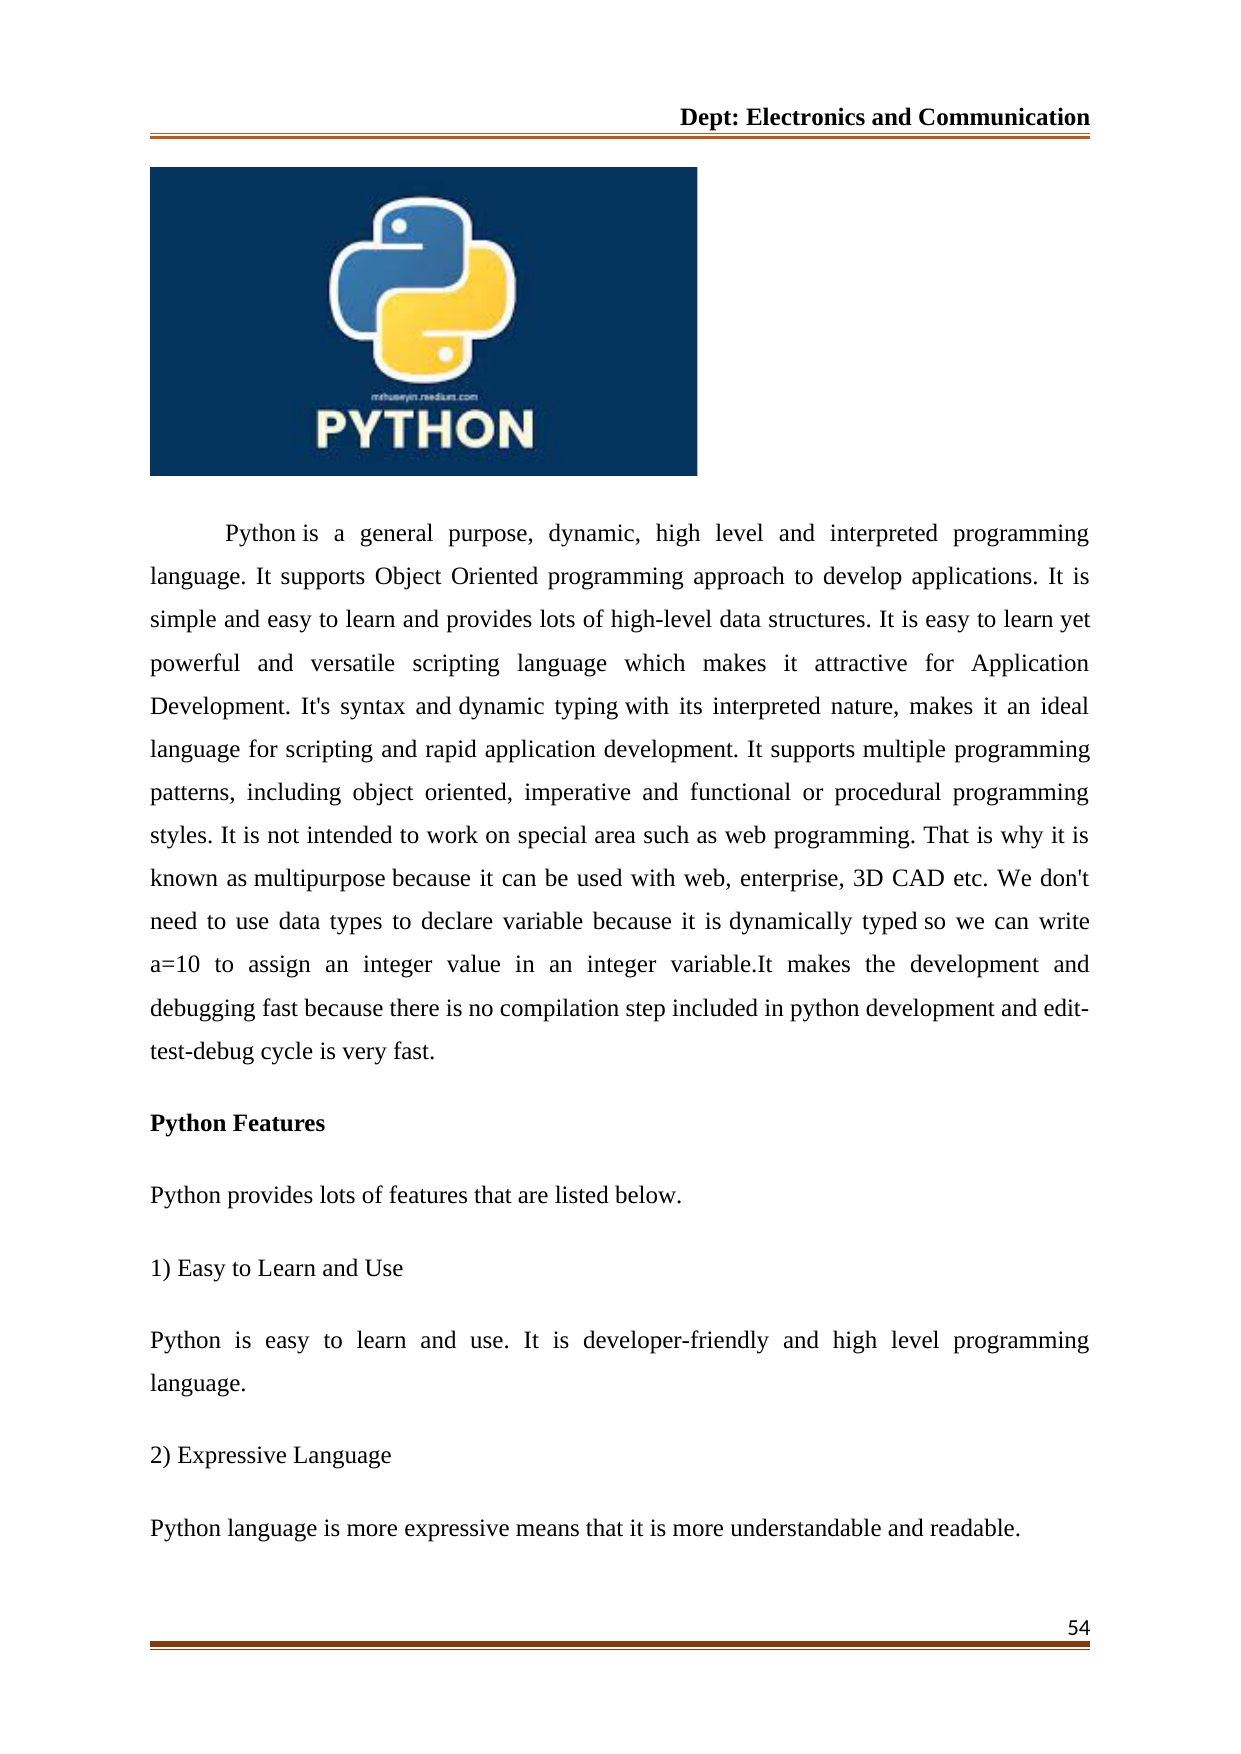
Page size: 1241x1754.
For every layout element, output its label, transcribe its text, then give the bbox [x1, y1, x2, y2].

text Python is easy to learn and use. It is developer-friendly and high level programming language. [150, 1325, 1090, 1397]
text Python language is more expressive means that it is more understandable and readable. [150, 1513, 1090, 1541]
text Python is a general purpose, dynamic, high level and interpreted programming language. It supports Object Oriented programming approach to develop applications. It is simple and easy to learn and provides lots of high-level data structures. It is easy to learn yet powerful and versatile scripting language which makes it attractive for Application Development. It's syntax and dynamic typing with its interpreted nature, makes it an ideal language for scripting and rapid application development. It supports multiple programming patterns, including object oriented, imperative and functional or procedural programming styles. It is not intended to work on special area such as web programming. That is why it is known as multipurpose because it can be used with web, enterprise, 3D CAD etc. We don't need to use data types to declare variable because it is dynamically typed so we can write a=10 to assign an integer value in an integer variable.It makes the development and debugging fast because there is no compilation step included in python development and edit-test-debug cycle is very fast. [150, 518, 1090, 1064]
text 1) Easy to Learn and Use [150, 1253, 1090, 1281]
text 2) Expressive Language [150, 1440, 1090, 1469]
text Python provides lots of features that are listed below. [150, 1180, 1090, 1209]
text Python Features [150, 1108, 1090, 1137]
picture [150, 167, 698, 476]
